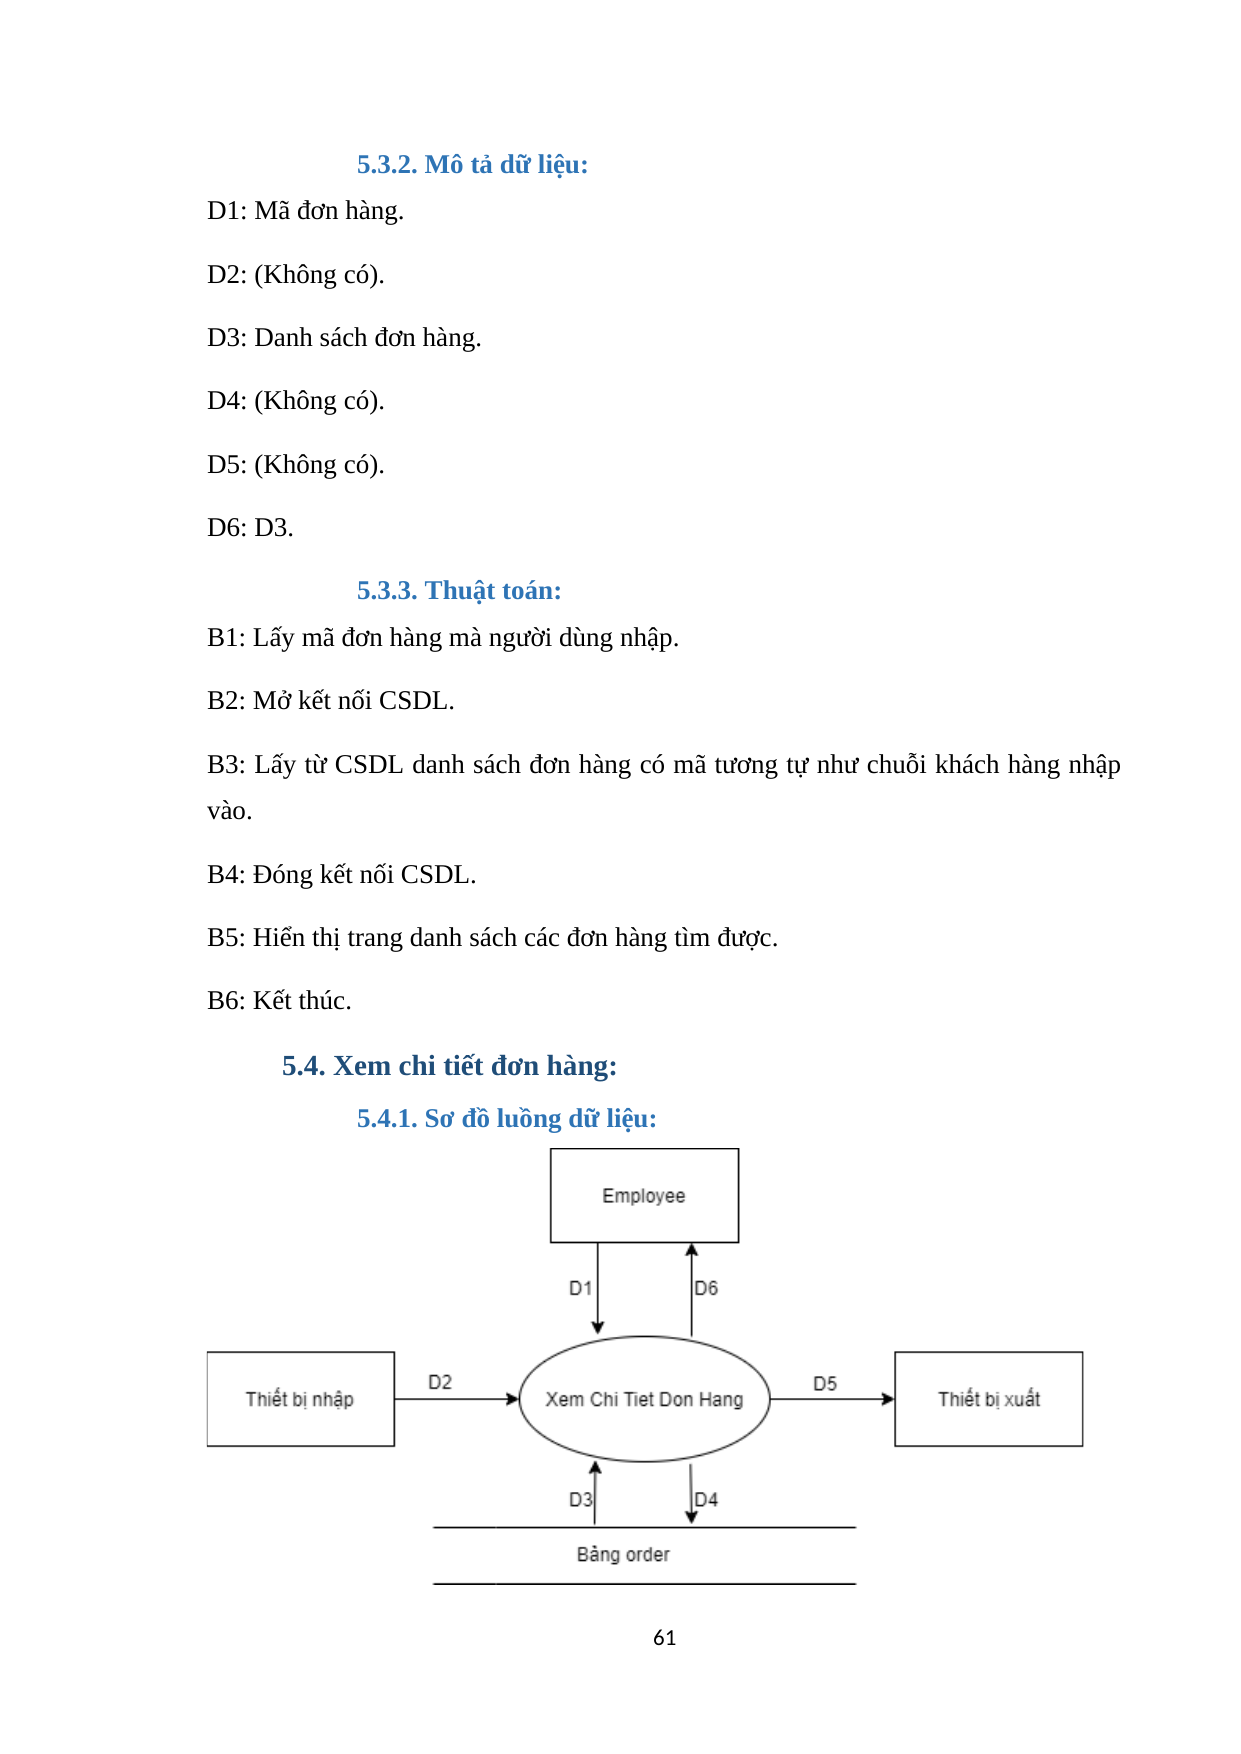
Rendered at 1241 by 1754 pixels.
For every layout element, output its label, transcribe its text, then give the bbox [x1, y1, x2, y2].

subtitle 5.4. Xem chi tiết đơn hàng: [207, 1048, 1122, 1081]
text B1: Lấy mã đơn hàng mà người dùng nhập. [207, 621, 1122, 652]
text B2: Mở kết nối CSDL. [207, 684, 1122, 716]
picture [206, 1148, 1084, 1585]
text D6: D3. [207, 511, 1122, 542]
text D5: (Không có). [207, 448, 1122, 479]
subtitle 5.3.3. Thuật toán: [282, 574, 1122, 606]
subtitle 5.4.1. Sơ đồ luồng dữ liệu: [282, 1102, 1122, 1133]
text D2: (Không có). [207, 258, 1122, 289]
text B5: Hiển thị trang danh sách các đơn hàng tìm được. [207, 921, 1122, 952]
text D4: (Không có). [207, 384, 1122, 416]
subtitle 5.3.2. Mô tả dữ liệu: [282, 148, 1122, 179]
text D3: Danh sách đơn hàng. [207, 321, 1122, 352]
text B4: Đóng kết nối CSDL. [207, 858, 1122, 889]
text B6: Kết thúc. [207, 984, 1122, 1016]
text B3: Lấy từ CSDL danh sách đơn hàng có mã tương tự như chuỗi khách hàng nhập vào. [207, 748, 1122, 826]
text D1: Mã đơn hàng. [207, 194, 1122, 226]
